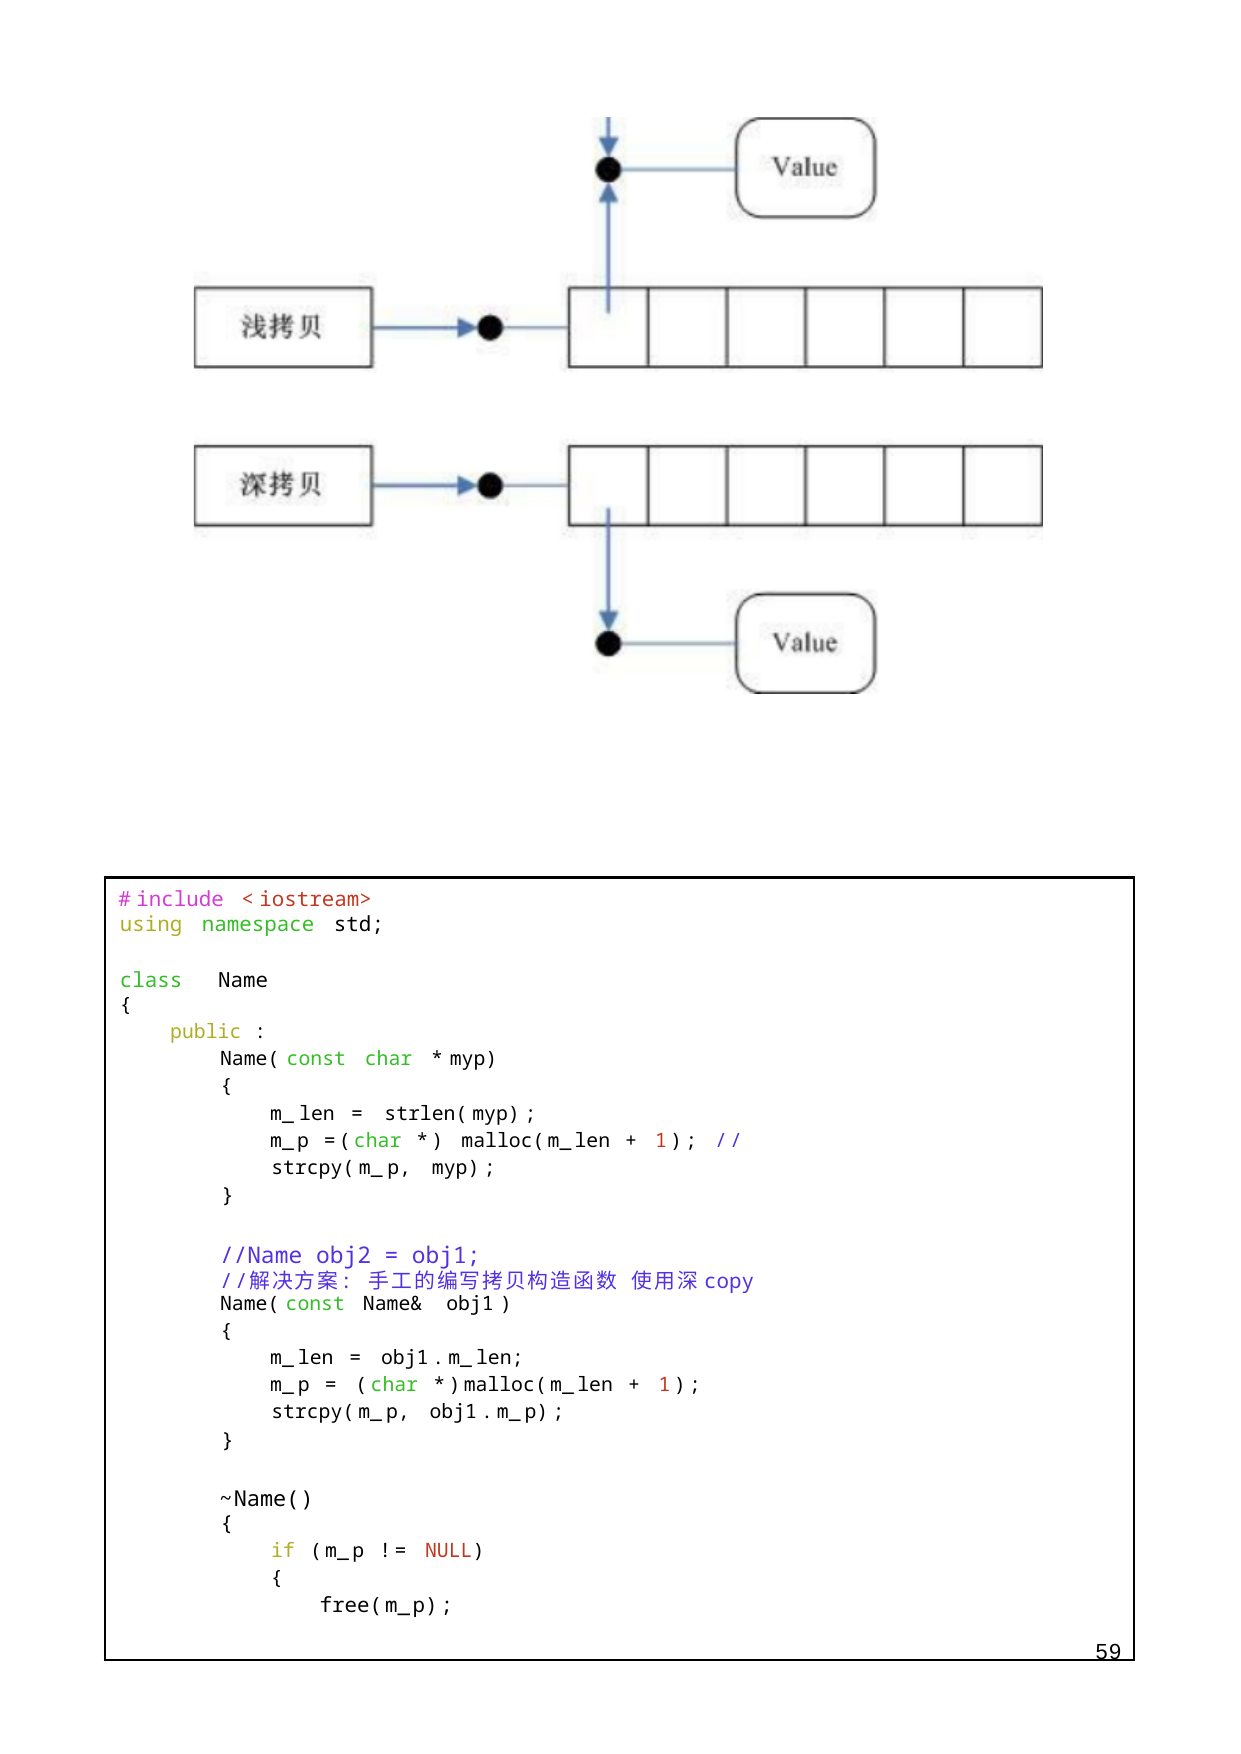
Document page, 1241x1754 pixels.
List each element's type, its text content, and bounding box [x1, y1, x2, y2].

picture [193, 117, 1043, 694]
table_header #include <iostream> using namespace std; class Name { public : Name(const char *myp) { m_len = strlen(myp); m_p =(char *) malloc(m_len + 1); // strcpy(m_p, myp); } //Name obj2 = obj1; //解决⽅案: ⼿⼯的编写拷⻉构造函数 使⽤深copy Name(const Name& obj1) { m_len = obj1.m_len; m_p = (char *)malloc(m_len + 1); strcpy(m_p, obj1.m_p); } ~Name() { if (m_p != NULL) { free(m_p); 59 [106, 879, 1133, 1659]
